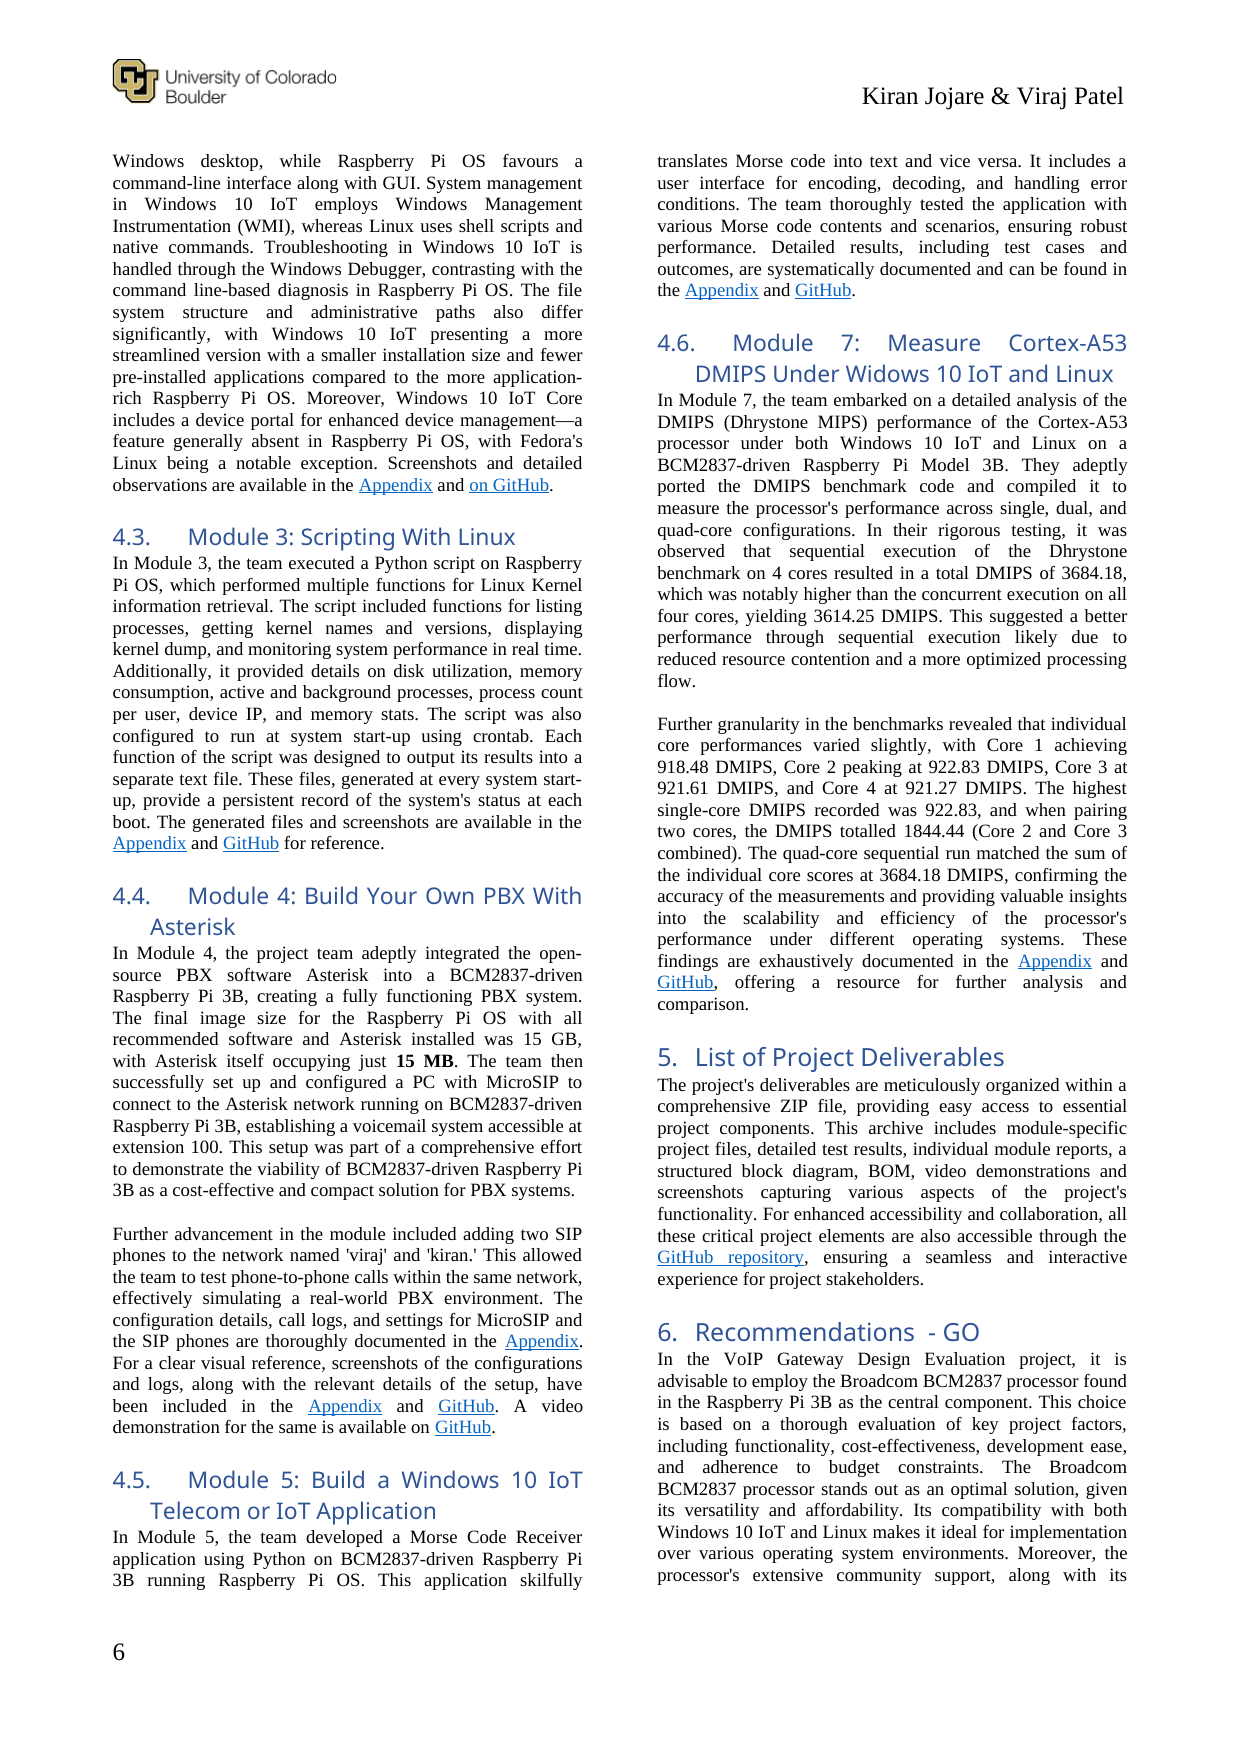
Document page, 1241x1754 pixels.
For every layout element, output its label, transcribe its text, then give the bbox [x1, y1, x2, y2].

text Further granularity in the benchmarks revealed that individual core performances varied slightly, with Core 1 achieving 918.48 DMIPS, Core 2 peaking at 922.83 DMIPS, Core 3 at 921.61 DMIPS, and Core 4 at 921.27 DMIPS. The highest single-core DMIPS recorded was 922.83, and when pairing two cores, the DMIPS totalled 1844.44 (Core 2 and Core 3 combined). The quad-core sequential run matched the sum of the individual core scores at 3684.18 DMIPS, confirming the accuracy of the measurements and providing valuable insights into the scalability and efficiency of the processor's performance under different operating systems. These findings are exhaustively documented in the Appendix and GitHub, offering a resource for further analysis and comparison. [657, 713, 1128, 1014]
subtitle List of Project Deliverables [657, 1039, 1128, 1073]
text In Module 3, the team executed a Python script on Raspberry Pi OS, which performed multiple functions for Linux Kernel information retrieval. The script included functions for listing processes, getting kernel names and versions, displaying kernel dump, and monitoring system performance in real time. Additionally, it provided details on disk utilization, memory consumption, active and background processes, process count per user, device IP, and memory stats. The script was also configured to run at system start-up using crontab. Each function of the script was designed to output its results into a separate text file. These files, generated at every system start-up, provide a persistent record of the system's status at each boot. The generated files and screenshots are available in the Appendix and GitHub for reference. [112, 552, 583, 854]
subtitle Module 5: Build a Windows 10 IoT Telecom or IoT Application [112, 1464, 583, 1526]
picture [112, 59, 337, 104]
text In Module 7, the team embarked on a detailed analysis of the DMIPS (Dhrystone MIPS) performance of the Cortex-A53 processor under both Windows 10 IoT and Linux on a BCM2837-driven Raspberry Pi Model 3B. They adeptly ported the DMIPS benchmark code and compiled it to measure the processor's performance across single, dual, and quad-core configurations. In their rigorous testing, it was observed that sequential execution of the Dhrystone benchmark on 4 cores resulted in a total DMIPS of 3684.18, which was notably higher than the concurrent execution on all four cores, yielding 3614.25 DMIPS. This suggested a better performance through sequential execution likely due to reduced resource contention and a more optimized processing flow. [657, 389, 1128, 691]
text Further advancement in the module included adding two SIP phones to the network named 'viraj' and 'kiran.' This allowed the team to test phone-to-phone calls within the same network, effectively simulating a real-world PBX environment. The configuration details, call logs, and settings for MicroSIP and the SIP phones are thoroughly documented in the Appendix. For a clear visual reference, screenshots of the configurations and logs, along with the relevant details of the setup, have been included in the Appendix and GitHub. A video demonstration for the same is available on GitHub. [112, 1222, 583, 1438]
subtitle Module 3: Scripting With Linux [112, 521, 583, 552]
text In Module 4, the project team adeptly integrated the open-source PBX software Asterisk into a BCM2837-driven Raspberry Pi 3B, creating a fully functioning PBX system. The final image size for the Raspberry Pi OS with all recommended software and Asterisk installed was 15 GB, with Asterisk itself occupying just 15 MB. The team then successfully set up and configured a PC with MicroSIP to connect to the Asterisk network running on BCM2837-driven Raspberry Pi 3B, establishing a voicemail system accessible at extension 100. This setup was part of a comprehensive effort to demonstrate the viability of BCM2837-driven Raspberry Pi 3B as a cost-effective and compact solution for PBX systems. [112, 942, 583, 1201]
subtitle Module 7: Measure Cortex-A53 DMIPS Under Widows 10 IoT and Linux [657, 327, 1128, 389]
subtitle Module 4: Build Your Own PBX With Asterisk [112, 879, 583, 942]
text The project's deliverables are meticulously organized within a comprehensive ZIP file, providing easy access to essential project components. This archive includes module-specific project files, detailed test results, individual module reports, a structured block diagram, BOM, video demonstrations and screenshots capturing various aspects of the project's functionality. For enhanced accessibility and collaboration, all these critical project elements are also accessible through the GitHub repository, ensuring a seamless and interactive experience for project stakeholders. [657, 1073, 1128, 1289]
text In Module 5, the team developed a Morse Code Receiver application using Python on BCM2837-driven Raspberry Pi 3B running Raspberry Pi OS. This application skilfully translates Morse code into text and vice versa. It includes a user interface for encoding, decoding, and handling error conditions. The team thoroughly tested the application with various Morse code contents and scenarios, ensuring robust performance. Detailed results, including test cases and outcomes, are systematically documented and can be found in the Appendix and GitHub. [657, 150, 1128, 301]
subtitle Recommendations - GO [657, 1314, 1128, 1348]
